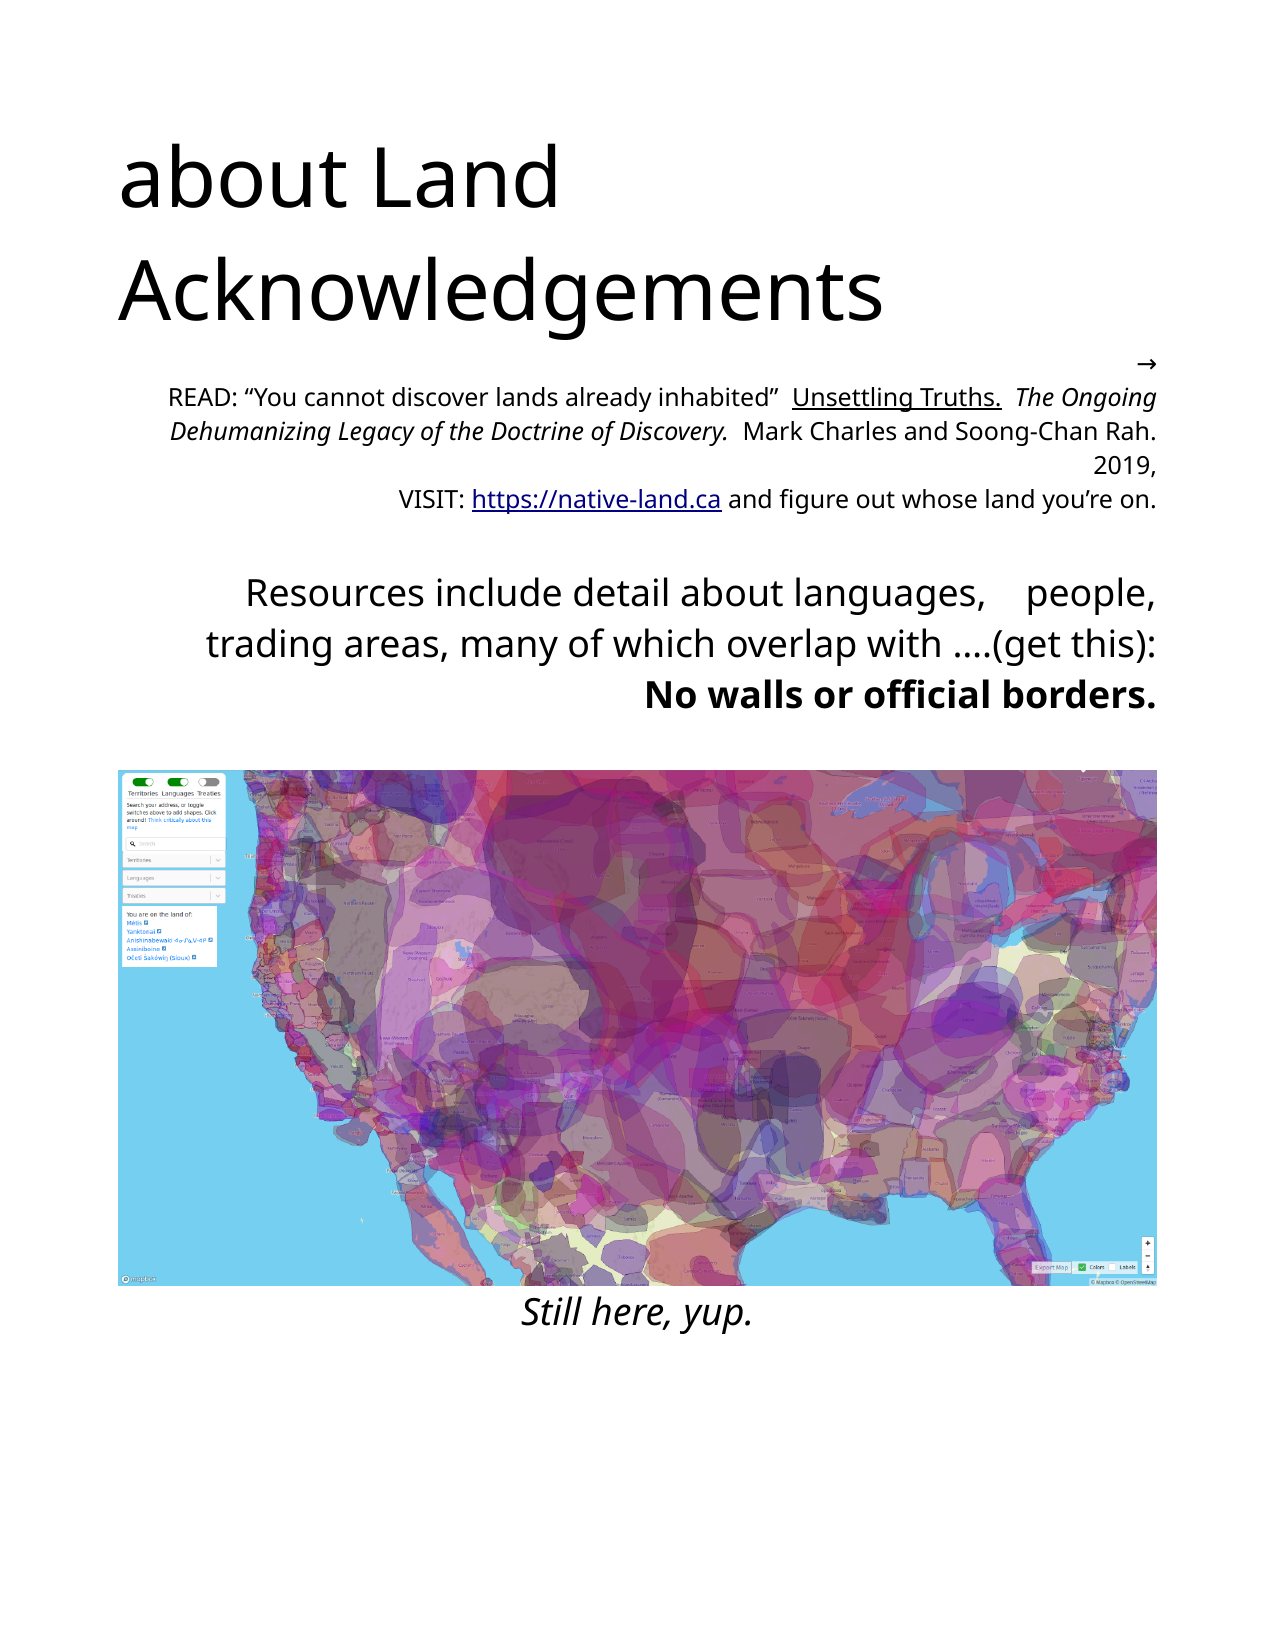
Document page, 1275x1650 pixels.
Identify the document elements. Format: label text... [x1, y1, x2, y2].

text Still here, yup. [118, 1286, 1157, 1336]
text about Land Acknowledgements [118, 118, 1157, 345]
text VISIT: https://native-land.ca and figure out whose land you’re on. [118, 481, 1157, 516]
text READ: “You cannot discover lands already inhabited” Unsettling Truths. The Ongoing Dehumanizing Legacy of the Doctrine of Discovery. Mark Charles and Soong-Chan Rah. 2019, [118, 379, 1157, 481]
text Resources include detail about languages, people, trading areas, many of which overlap with ….(get this): [118, 567, 1157, 669]
picture [118, 770, 1157, 1286]
text → [118, 345, 1157, 379]
text No walls or official borders. [118, 669, 1157, 720]
